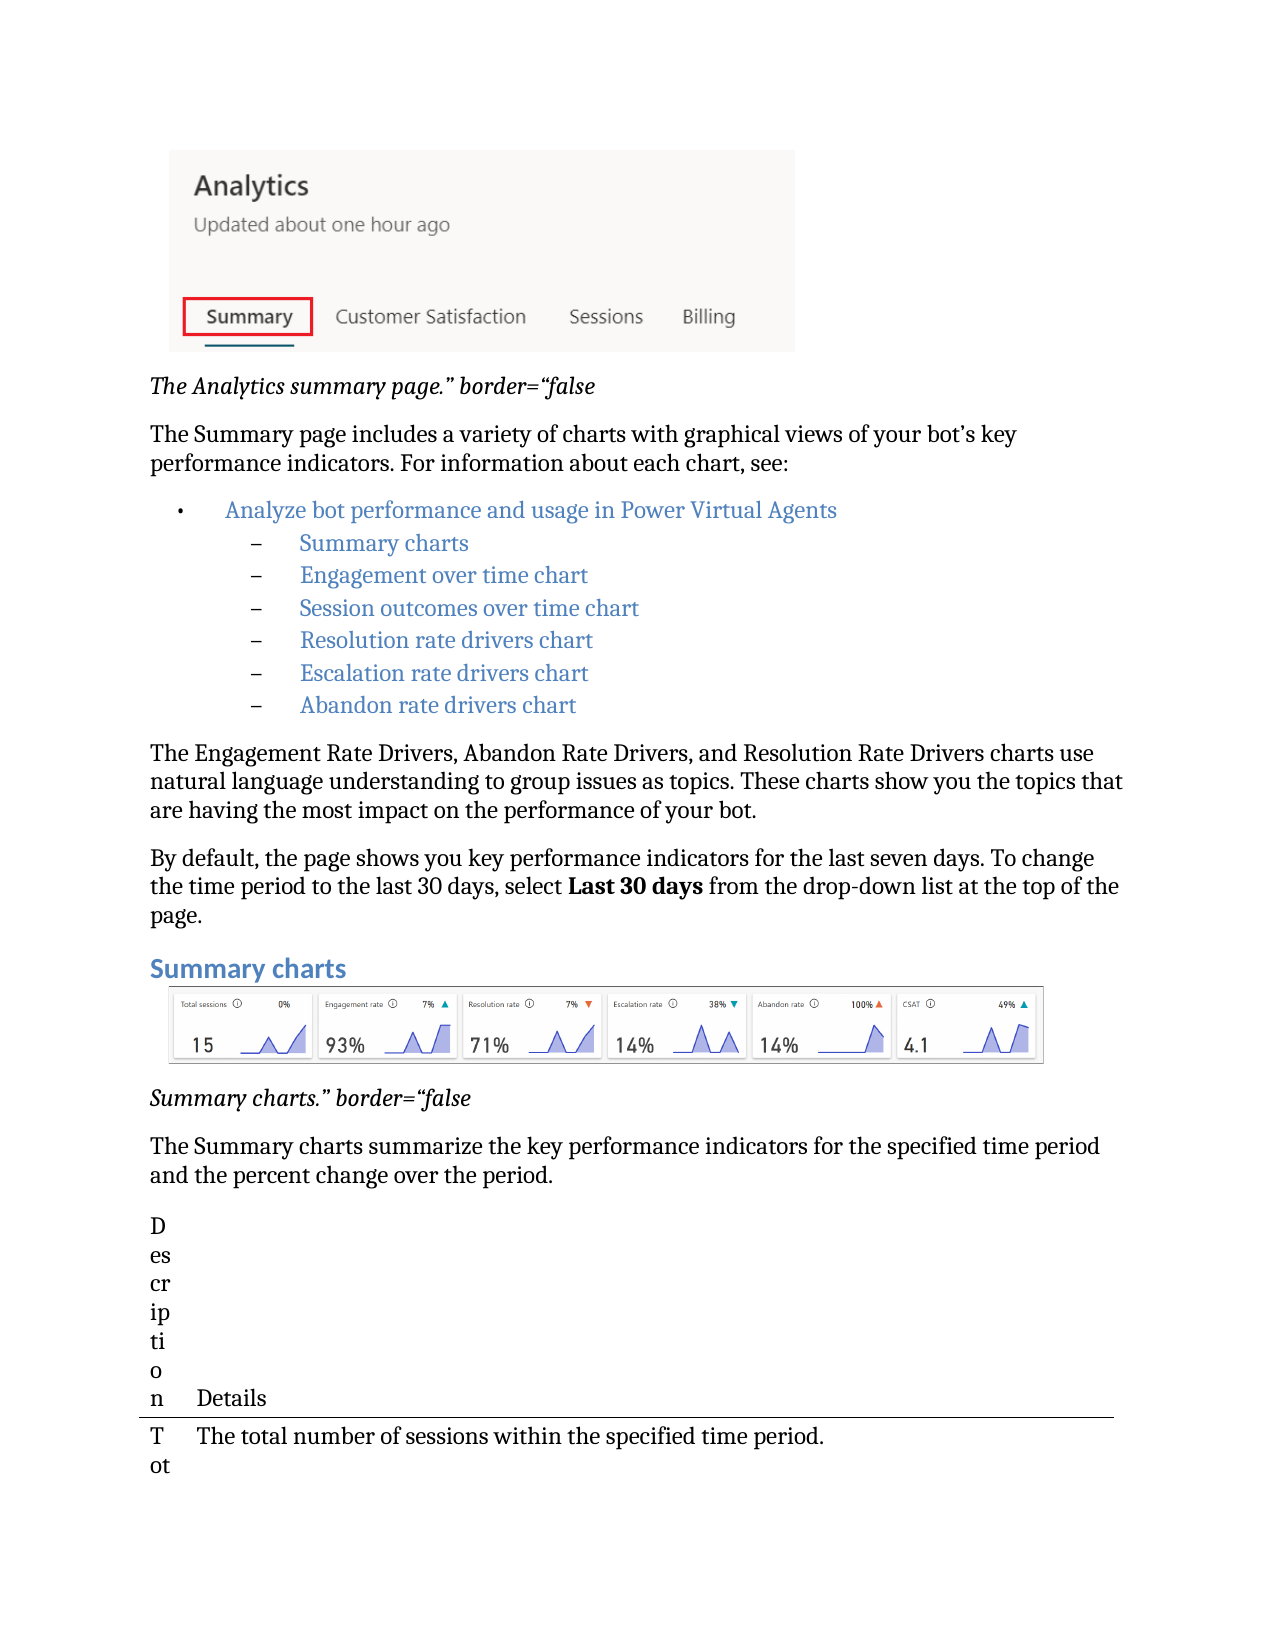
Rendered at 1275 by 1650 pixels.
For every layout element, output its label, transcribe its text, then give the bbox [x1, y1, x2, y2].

list Analyze bot performance and usage in Power Virtual Agents [175, 496, 1125, 525]
list Session outcomes over time chart [250, 593, 1125, 622]
text The Analytics summary page.” border=“false [150, 372, 1125, 401]
table_header Description [139, 1208, 185, 1417]
text Summary charts.” border=“false [150, 1084, 1125, 1113]
list Summary charts [250, 528, 1125, 557]
list Escalation rate drivers chart [250, 658, 1125, 687]
list Abandon rate drivers chart [250, 691, 1125, 720]
list Engagement over time chart [250, 561, 1125, 590]
picture [168, 150, 795, 352]
text The Summary page includes a variety of charts with graphical views of your bot’s key performance indicators. For information about each chart, see: [150, 420, 1125, 477]
text By default, the page shows you key performance indicators for the last seven days. To change the time period to the last 30 days, select Last 30 days from the drop-down list at the top of the page. [150, 843, 1125, 930]
picture [168, 986, 1044, 1064]
table_header Details [185, 1208, 1114, 1417]
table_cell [185, 1418, 1114, 1479]
table_cell Total sessions [139, 1418, 185, 1479]
text The Engagement Rate Drivers, Abandon Rate Drivers, and Resolution Rate Drivers charts use natural language understanding to group issues as topics. These charts show you the topics that are having the most impact on the performance of your bot. [150, 738, 1125, 825]
text The Summary charts summarize the key performance indicators for the specified time period and the percent change over the period. [150, 1132, 1125, 1189]
subtitle Summary charts [150, 951, 1125, 986]
list Resolution rate drivers chart [250, 626, 1125, 655]
